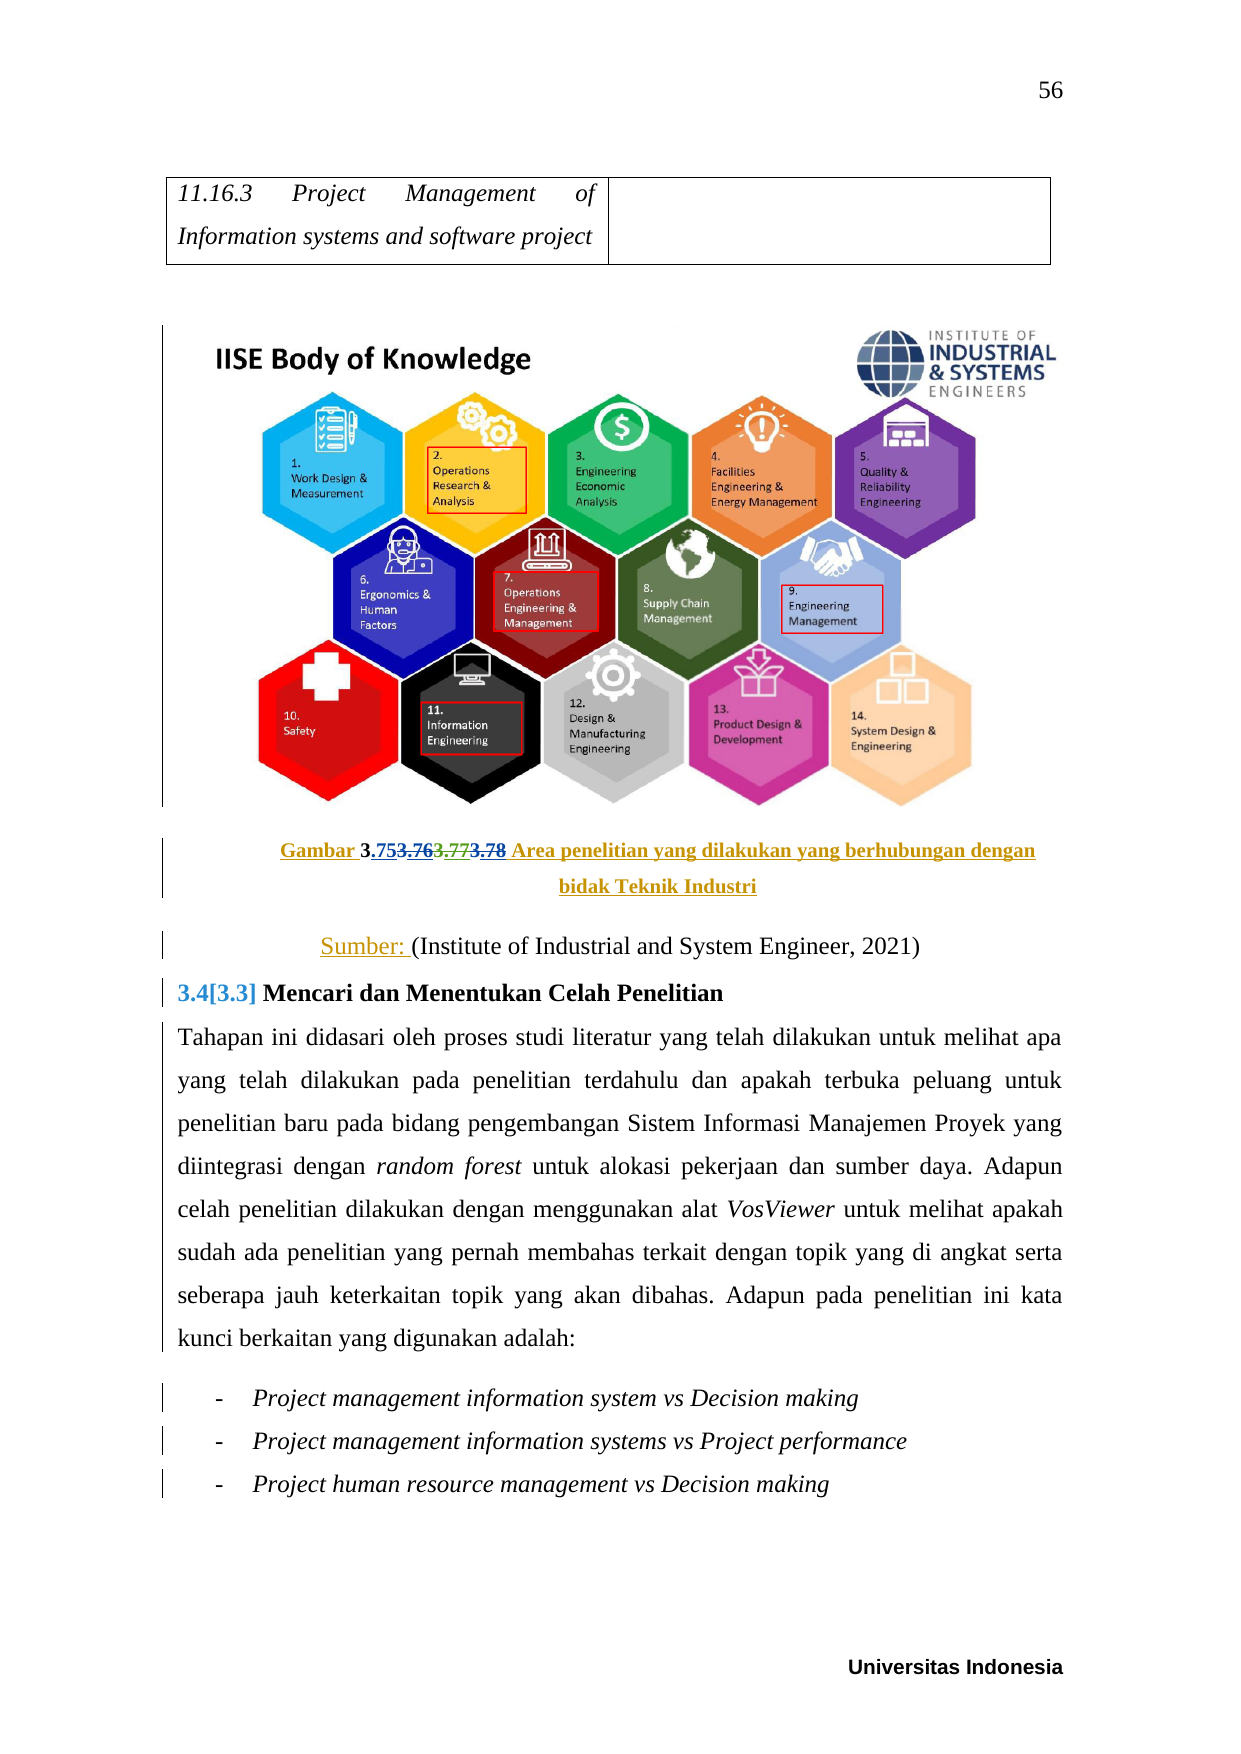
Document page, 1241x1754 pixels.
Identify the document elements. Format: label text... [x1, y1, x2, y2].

list Project management information systems vs Project performance [215, 1426, 1063, 1455]
text (Institute of Industrial and System Engineer, 2021) [177, 931, 1063, 959]
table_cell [609, 178, 1050, 264]
picture [177, 325, 1063, 807]
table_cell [167, 178, 608, 264]
text Tahapan ini didasari oleh proses studi literatur yang telah dilakukan untuk melihat apa yang telah dilakukan pada penelitian terdahulu dan apakah terbuka peluang untuk penelitian baru pada bidang pengembangan Sistem Informasi Manajemen Proyek yang diintegrasi dengan random forest untuk alokasi pekerjaan dan sumber daya. Adapun celah penelitian dilakukan dengan menggunakan alat VosViewer untuk melihat apakah sudah ada penelitian yang pernah membahas terkait dengan topik yang di angkat serta seberapa jauh keterkaitan topik yang akan dibahas. Adapun pada penelitian ini kata kunci berkaitan yang digunakan adalah: [177, 1022, 1063, 1352]
subtitle Mencari dan Menentukan Celah Penelitian [177, 978, 1063, 1007]
list Project human resource management vs Decision making [215, 1469, 1063, 1498]
list Project management information system vs Decision making [215, 1383, 1063, 1412]
text 3 [252, 838, 1063, 898]
